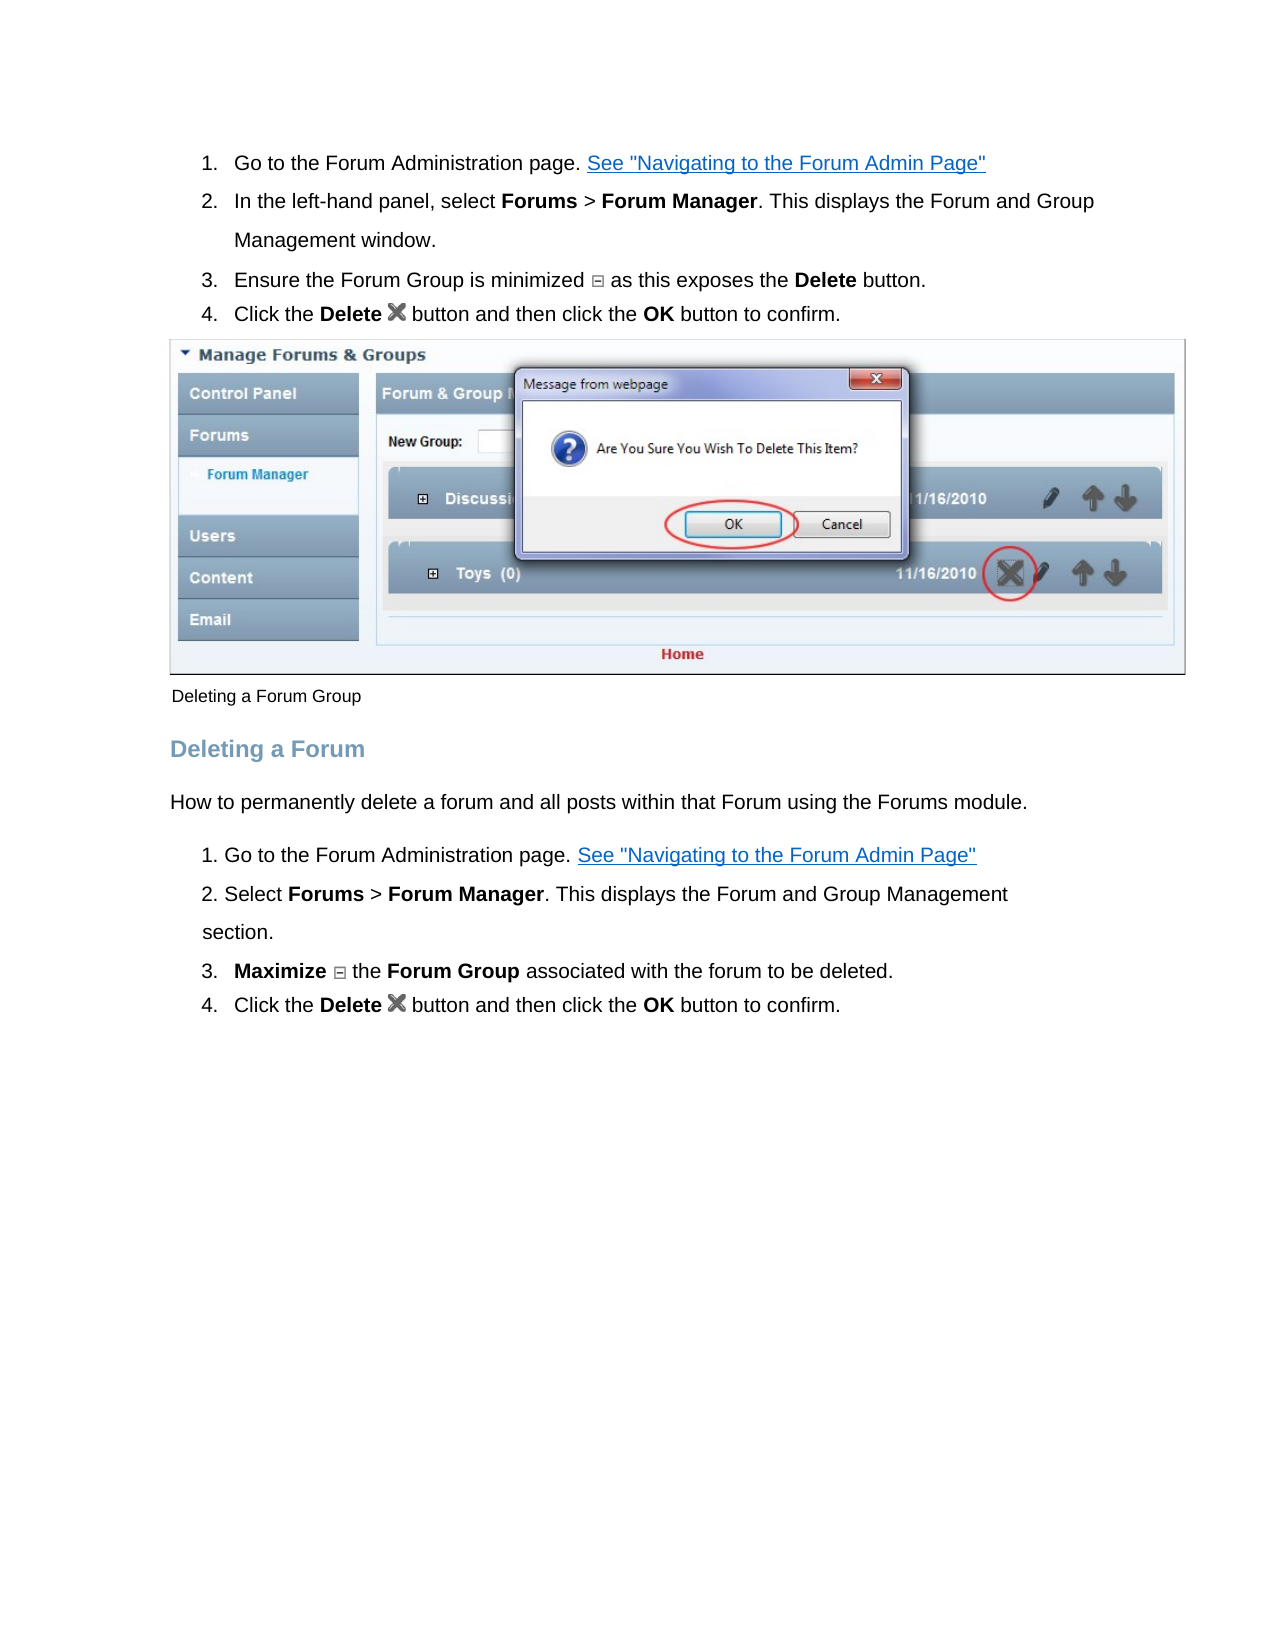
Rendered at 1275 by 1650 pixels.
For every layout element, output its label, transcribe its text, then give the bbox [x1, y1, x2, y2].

picture [169, 339, 1186, 675]
list Maximize the Forum Group associated with the forum to be deleted. [201, 959, 1097, 983]
text 1. Go to the Forum Administration page. See "Navigating to the Forum Admin Page" [201, 843, 1080, 867]
text How to permanently delete a forum and all posts within that Forum using the Forums module. [170, 790, 1097, 814]
text Deleting a Forum Group [171, 686, 1098, 707]
text 2. Select Forums > Forum Manager. This displays the Forum and Group Management section. [201, 881, 1080, 944]
picture [332, 959, 347, 979]
subtitle Deleting a Forum [170, 735, 1098, 763]
picture [387, 994, 406, 1012]
list Go to the Forum Administration page. See "Navigating to the Forum Admin Page" [201, 151, 1097, 175]
list Click the Delete button and then click the OK button to confirm. [201, 992, 1097, 1016]
list In the left-hand panel, select Forums > Forum Manager. This displays the Forum and Group Management window. [201, 189, 1097, 252]
list Ensure the Forum Group is minimized as this exposes the Delete button. [201, 267, 1097, 291]
list Click the Delete button and then click the OK button to confirm. [201, 301, 1097, 325]
picture [590, 268, 605, 287]
picture [387, 303, 406, 321]
